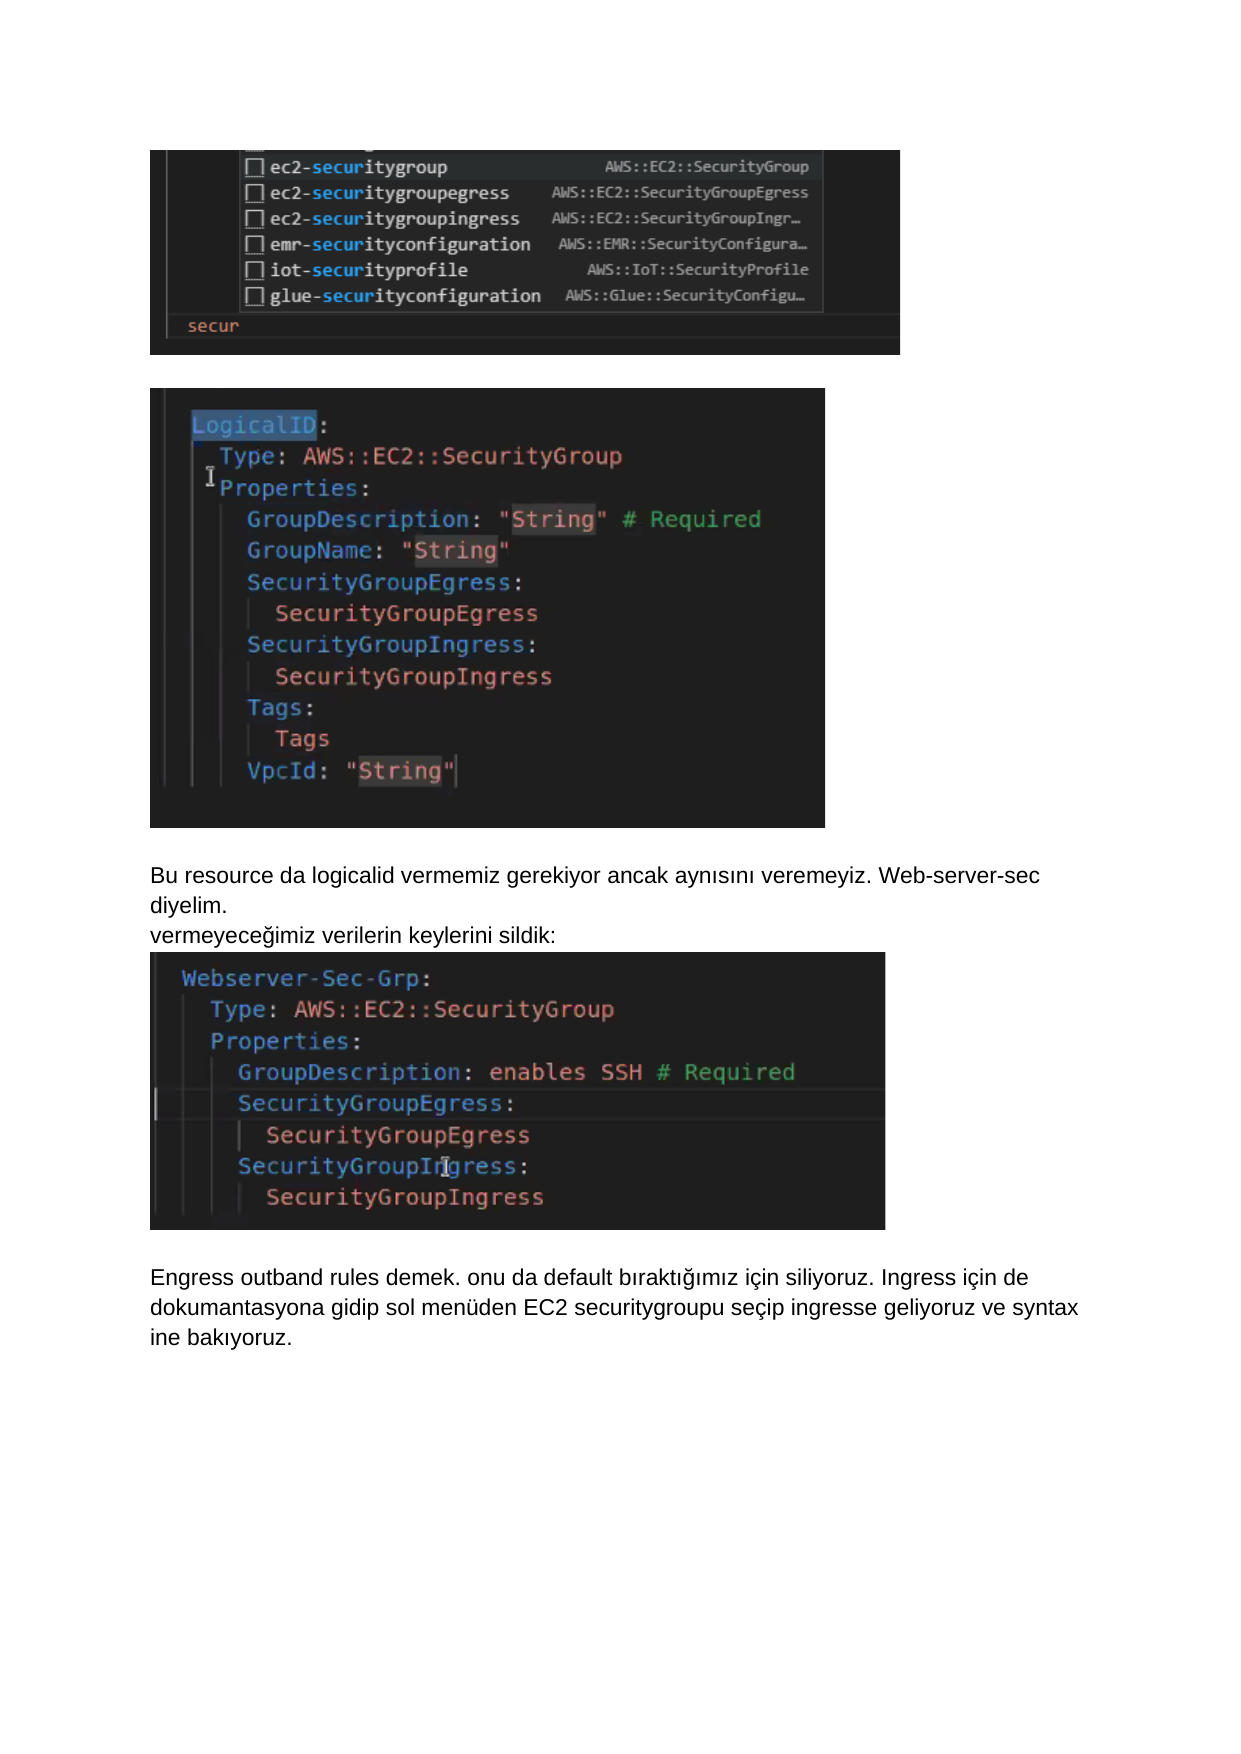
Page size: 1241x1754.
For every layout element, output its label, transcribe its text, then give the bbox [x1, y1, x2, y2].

text Engress outband rules demek. onu da default bıraktığımız için siliyoruz. Ingress için de dokumantasyona gidip sol menüden EC2 securitygroupu seçip ingresse geliyoruz ve syntax ine bakıyoruz. [150, 1264, 1090, 1350]
picture [150, 388, 826, 828]
text vermeyeceğimiz verilerin keylerini sildik: [150, 922, 1090, 949]
picture [150, 150, 901, 355]
picture [150, 952, 886, 1230]
text Bu resource da logicalid vermemiz gerekiyor ancak aynısını veremeyiz. Web-server-sec diyelim. [150, 862, 1090, 918]
